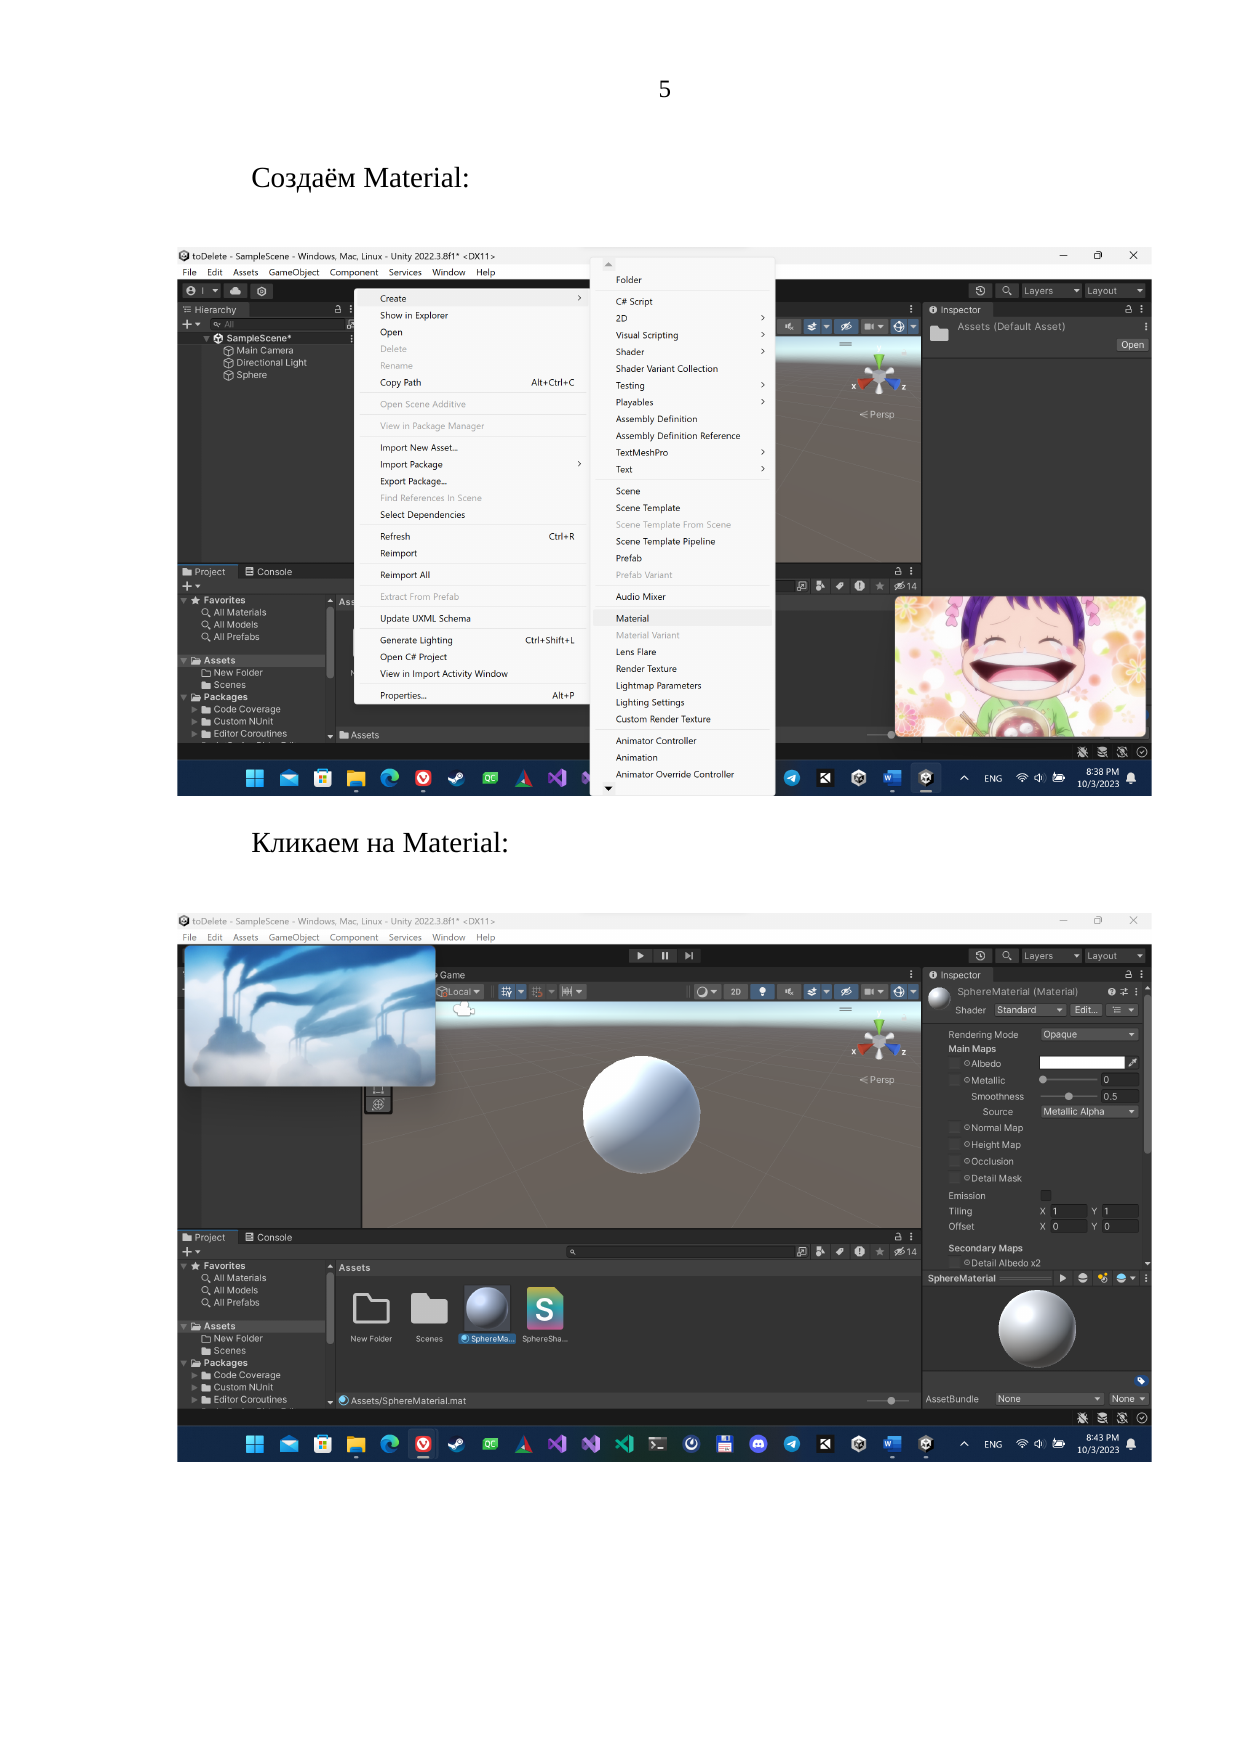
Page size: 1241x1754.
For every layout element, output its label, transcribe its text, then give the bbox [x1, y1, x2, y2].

picture [177, 913, 1152, 1462]
text Кликаем на Material: [177, 825, 1152, 859]
text Создаём Material: [177, 160, 1152, 193]
picture [177, 247, 1152, 796]
